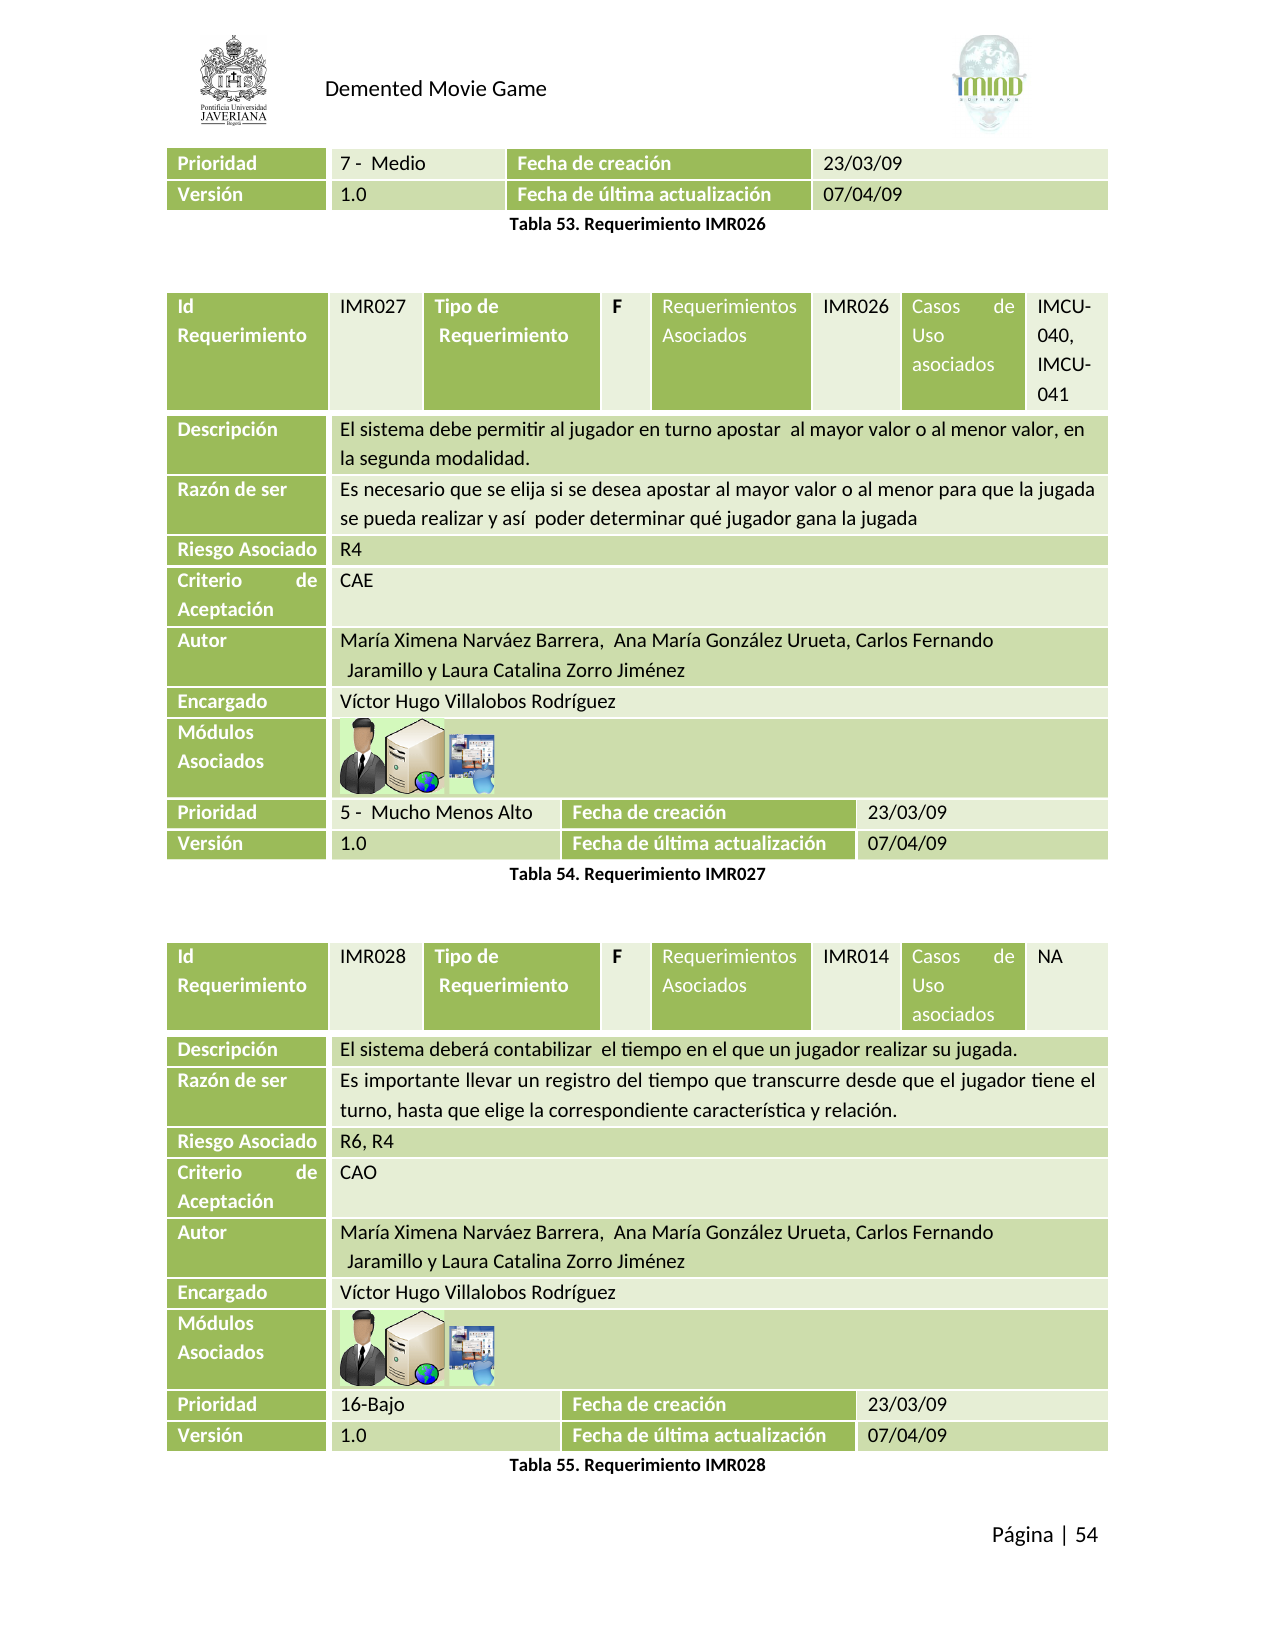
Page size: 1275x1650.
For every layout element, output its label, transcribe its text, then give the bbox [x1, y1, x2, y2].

table_cell Criterio de Aceptación [167, 1159, 326, 1217]
table_cell Encargado [167, 688, 326, 717]
table_cell Fecha de creación [562, 800, 856, 828]
table_header Casos de Uso asociados [902, 943, 1025, 1030]
table_cell 07/04/09 [813, 181, 1108, 210]
table_cell Descripción [167, 1037, 326, 1066]
table_header IMR026 [813, 293, 900, 410]
table_cell Riesgo Asociado [167, 536, 326, 565]
table_cell R6, R4 [332, 1128, 1108, 1157]
table_cell Fecha de última actualización [507, 181, 811, 210]
table_cell CAE [332, 568, 1108, 626]
table_cell 1.0 [332, 181, 505, 210]
table_header Requerimientos Asociados [652, 943, 811, 1030]
table_cell 07/04/09 [858, 1422, 1108, 1451]
table_header F [602, 293, 650, 410]
text Tabla 53. Requerimiento IMR026 [177, 212, 1098, 235]
table_header Tipo de Requerimiento [424, 293, 600, 410]
table_cell Es necesario que se elija si se desea apostar al mayor valor o al menor para que la jugada se pueda realizar y así poder determinar qué jugador gana la jugada [332, 476, 1108, 534]
table_cell Encargado [167, 1279, 326, 1308]
table_cell Fecha de última actualización [562, 831, 855, 859]
table_header F [602, 943, 650, 1030]
table_cell [332, 1310, 1108, 1389]
table_cell Versión [167, 181, 326, 210]
table_cell [332, 719, 1108, 797]
picture [449, 734, 495, 794]
table_cell Prioridad [167, 148, 326, 179]
table_cell 5 - Mucho Menos Alto [332, 800, 560, 828]
table_cell Riesgo Asociado [167, 1128, 326, 1157]
picture [340, 1310, 445, 1386]
table_cell María Ximena Narváez Barrera, Ana María González Urueta, Carlos Fernando Jaramillo y Laura Catalina Zorro Jiménez [332, 1219, 1108, 1277]
table_cell María Ximena Narváez Barrera, Ana María González Urueta, Carlos Fernando Jaramillo y Laura Catalina Zorro Jiménez [332, 628, 1108, 686]
table_cell Fecha de última actualización [562, 1422, 855, 1451]
table_cell Versión [167, 831, 326, 859]
table_cell Víctor Hugo Villalobos Rodríguez [332, 688, 1108, 717]
table_cell Fecha de creación [507, 149, 811, 179]
table_header Id Requerimiento [167, 293, 328, 410]
table_cell Versión [167, 1422, 326, 1451]
table_cell 16-Bajo [332, 1391, 560, 1420]
picture [449, 1326, 495, 1386]
table_cell Autor [167, 628, 326, 686]
table_cell Autor [167, 1219, 326, 1277]
table_header Id Requerimiento [167, 943, 328, 1030]
text Tabla 55. Requerimiento IMR028 [177, 1453, 1098, 1476]
table_cell 1.0 [332, 1422, 560, 1451]
table_cell Módulos Asociados [167, 719, 326, 797]
table_cell Criterio de Aceptación [167, 568, 326, 626]
table_header IMR014 [813, 943, 900, 1030]
table_cell Fecha de creación [562, 1391, 856, 1420]
table_cell Víctor Hugo Villalobos Rodríguez [332, 1279, 1108, 1308]
table_cell 23/03/09 [813, 149, 1108, 179]
table_cell Razón de ser [167, 476, 326, 534]
picture [340, 718, 445, 794]
table_cell Módulos Asociados [167, 1310, 326, 1389]
table_header Requerimientos Asociados [652, 293, 811, 410]
table_header IMR028 [330, 943, 422, 1030]
table_header IMCU-040, IMCU-041 [1027, 293, 1108, 410]
text Tabla 54. Requerimiento IMR027 [177, 862, 1098, 884]
table_cell 7 - Medio [332, 149, 505, 179]
table_cell R4 [332, 536, 1108, 565]
picture [200, 35, 267, 126]
table_cell 23/03/09 [857, 1391, 1108, 1420]
table_header Tipo de Requerimiento [424, 943, 600, 1030]
table_cell CAO [332, 1159, 1108, 1217]
table_cell El sistema deberá contabilizar el tiempo en el que un jugador realizar su jugada. [332, 1037, 1108, 1066]
table_cell Prioridad [167, 800, 326, 828]
table_cell El sistema debe permitir al jugador en turno apostar al mayor valor o al menor valor, en la segunda modalidad. [332, 416, 1108, 474]
table_cell Descripción [167, 416, 326, 474]
table_cell Razón de ser [167, 1068, 326, 1126]
table_cell 23/03/09 [857, 800, 1108, 828]
table_header NA [1027, 943, 1108, 1030]
picture [951, 35, 1033, 138]
table_header Casos de Uso asociados [902, 293, 1025, 410]
table_cell Es importante llevar un registro del tiempo que transcurre desde que el jugador tiene el turno, hasta que elige la correspondiente característica y relación. [332, 1068, 1108, 1126]
table_cell 1.0 [332, 831, 560, 859]
table_cell Prioridad [167, 1391, 326, 1420]
table_cell 07/04/09 [858, 831, 1108, 859]
table_header IMR027 [330, 293, 422, 410]
